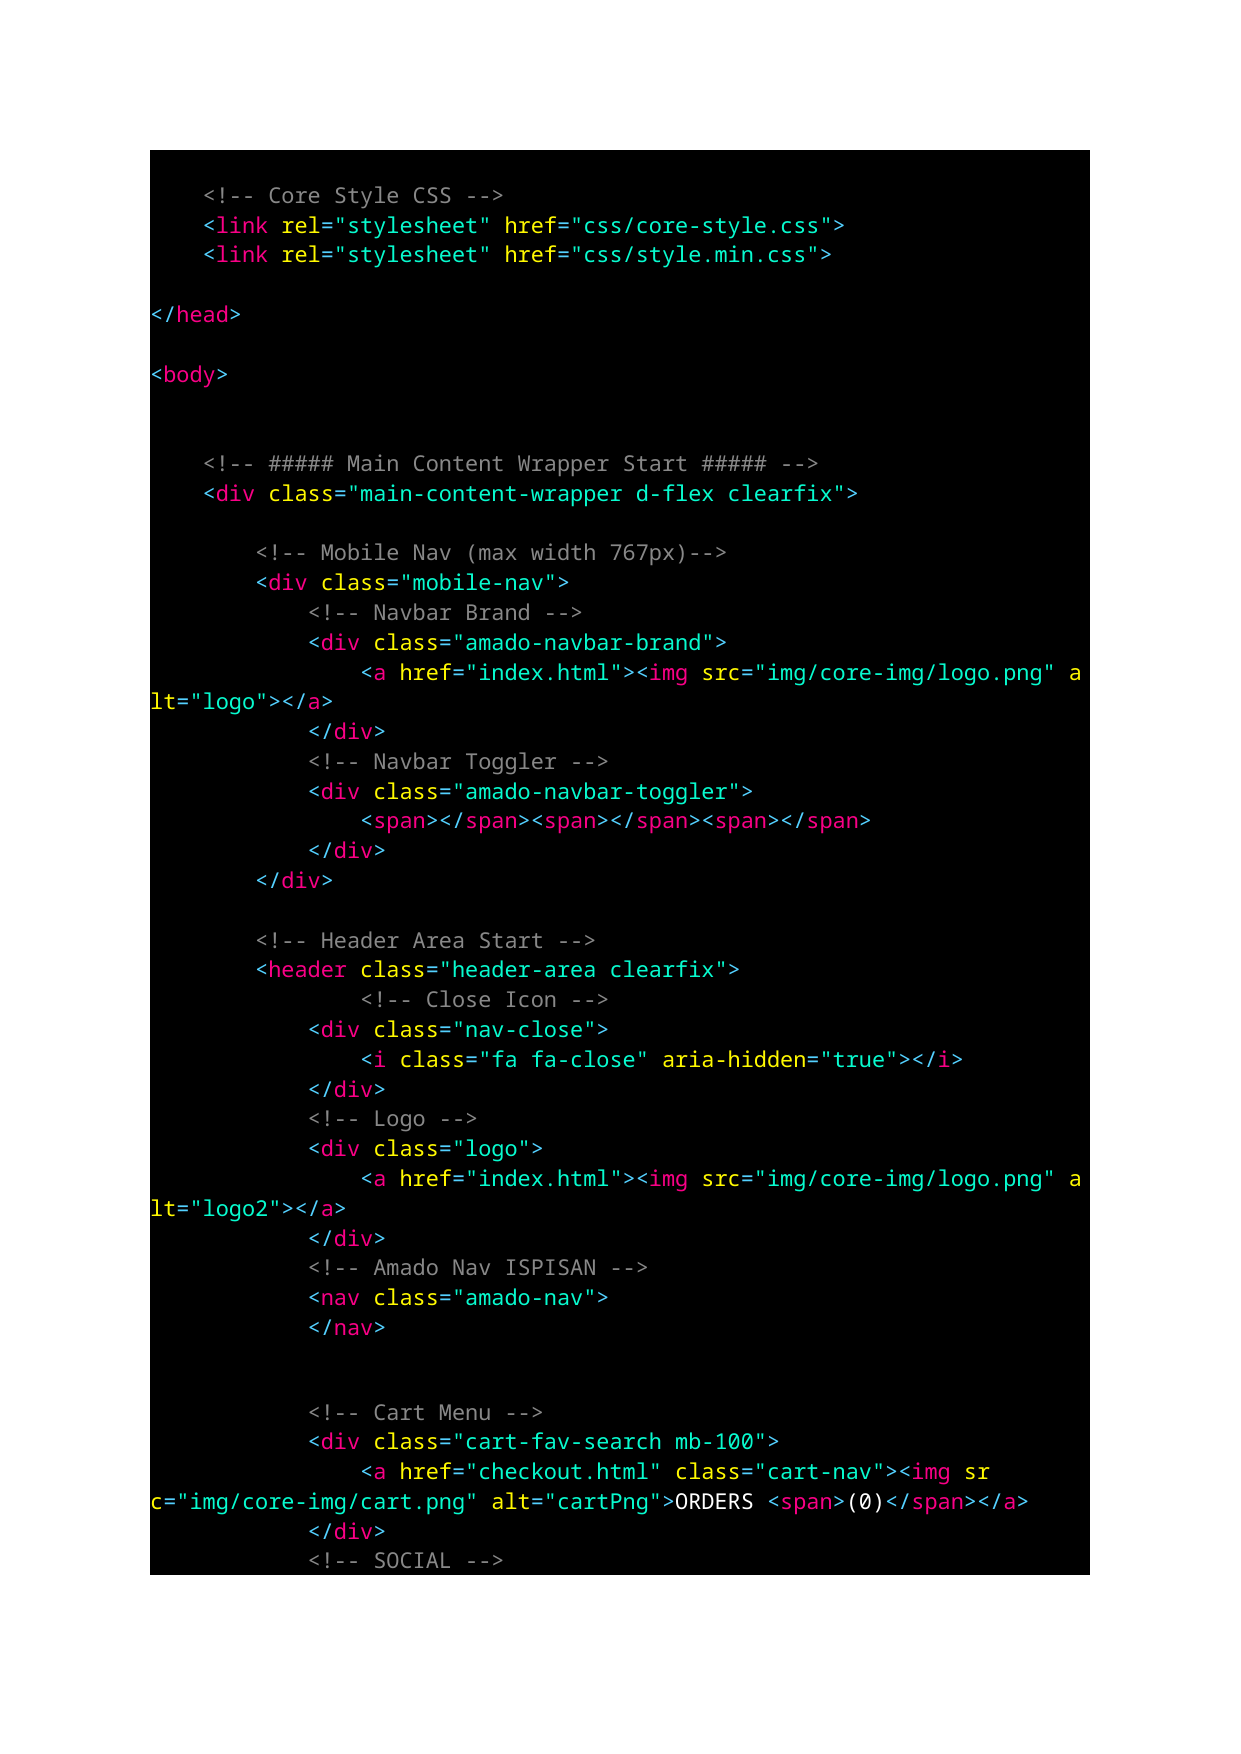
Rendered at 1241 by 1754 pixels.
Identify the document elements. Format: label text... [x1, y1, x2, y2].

text </div> [150, 1222, 1090, 1252]
text <!-- ##### Main Content Wrapper Start ##### --> [150, 448, 1090, 478]
text <div class="mobile-nav"> [150, 567, 1090, 597]
text <nav class="amado-nav"> [150, 1282, 1090, 1312]
text <!-- Core Style CSS --> [150, 180, 1090, 209]
text </div> [150, 716, 1090, 746]
text </div> [150, 1073, 1090, 1103]
text <a href="index.html"><img src="img/core-img/logo.png" alt="logo2"></a> [150, 1163, 1090, 1222]
text <a href="checkout.html" class="cart-nav"><img src="img/core-img/cart.png" alt="cartPng">ORDERS <span>(0)</span></a> [150, 1456, 1090, 1516]
text <body> [150, 358, 1090, 388]
text </head> [150, 299, 1090, 329]
text <a href="index.html"><img src="img/core-img/logo.png" alt="logo"></a> [150, 656, 1090, 716]
text <!-- Navbar Brand --> [150, 597, 1090, 627]
text <!-- Close Icon --> [150, 984, 1090, 1014]
text <div class="main-content-wrapper d-flex clearfix"> [150, 478, 1090, 507]
text <div class="logo"> [150, 1133, 1090, 1163]
text <div class="amado-navbar-toggler"> [150, 776, 1090, 805]
text <link rel="stylesheet" href="css/style.min.css"> [150, 239, 1090, 269]
text </div> [150, 1516, 1090, 1545]
text <!-- Logo --> [150, 1103, 1090, 1133]
text <link rel="stylesheet" href="css/core-style.css"> [150, 209, 1090, 239]
text <header class="header-area clearfix"> [150, 954, 1090, 984]
text <div class="cart-fav-search mb-100"> [150, 1426, 1090, 1456]
text <!-- Header Area Start --> [150, 924, 1090, 954]
text </div> [150, 865, 1090, 895]
text <div class="amado-navbar-brand"> [150, 627, 1090, 656]
text <!-- Mobile Nav (max width 767px)--> [150, 537, 1090, 567]
text <!-- Cart Menu --> [150, 1396, 1090, 1426]
text <!-- Amado Nav ISPISAN --> [150, 1252, 1090, 1282]
text <!-- SOCIAL --> [150, 1545, 1090, 1575]
text <!-- Navbar Toggler --> [150, 746, 1090, 776]
text </div> [150, 835, 1090, 865]
text <div class="nav-close"> [150, 1014, 1090, 1044]
text <i class="fa fa-close" aria-hidden="true"></i> [150, 1044, 1090, 1073]
text </nav> [150, 1312, 1090, 1342]
text <span></span><span></span><span></span> [150, 805, 1090, 835]
